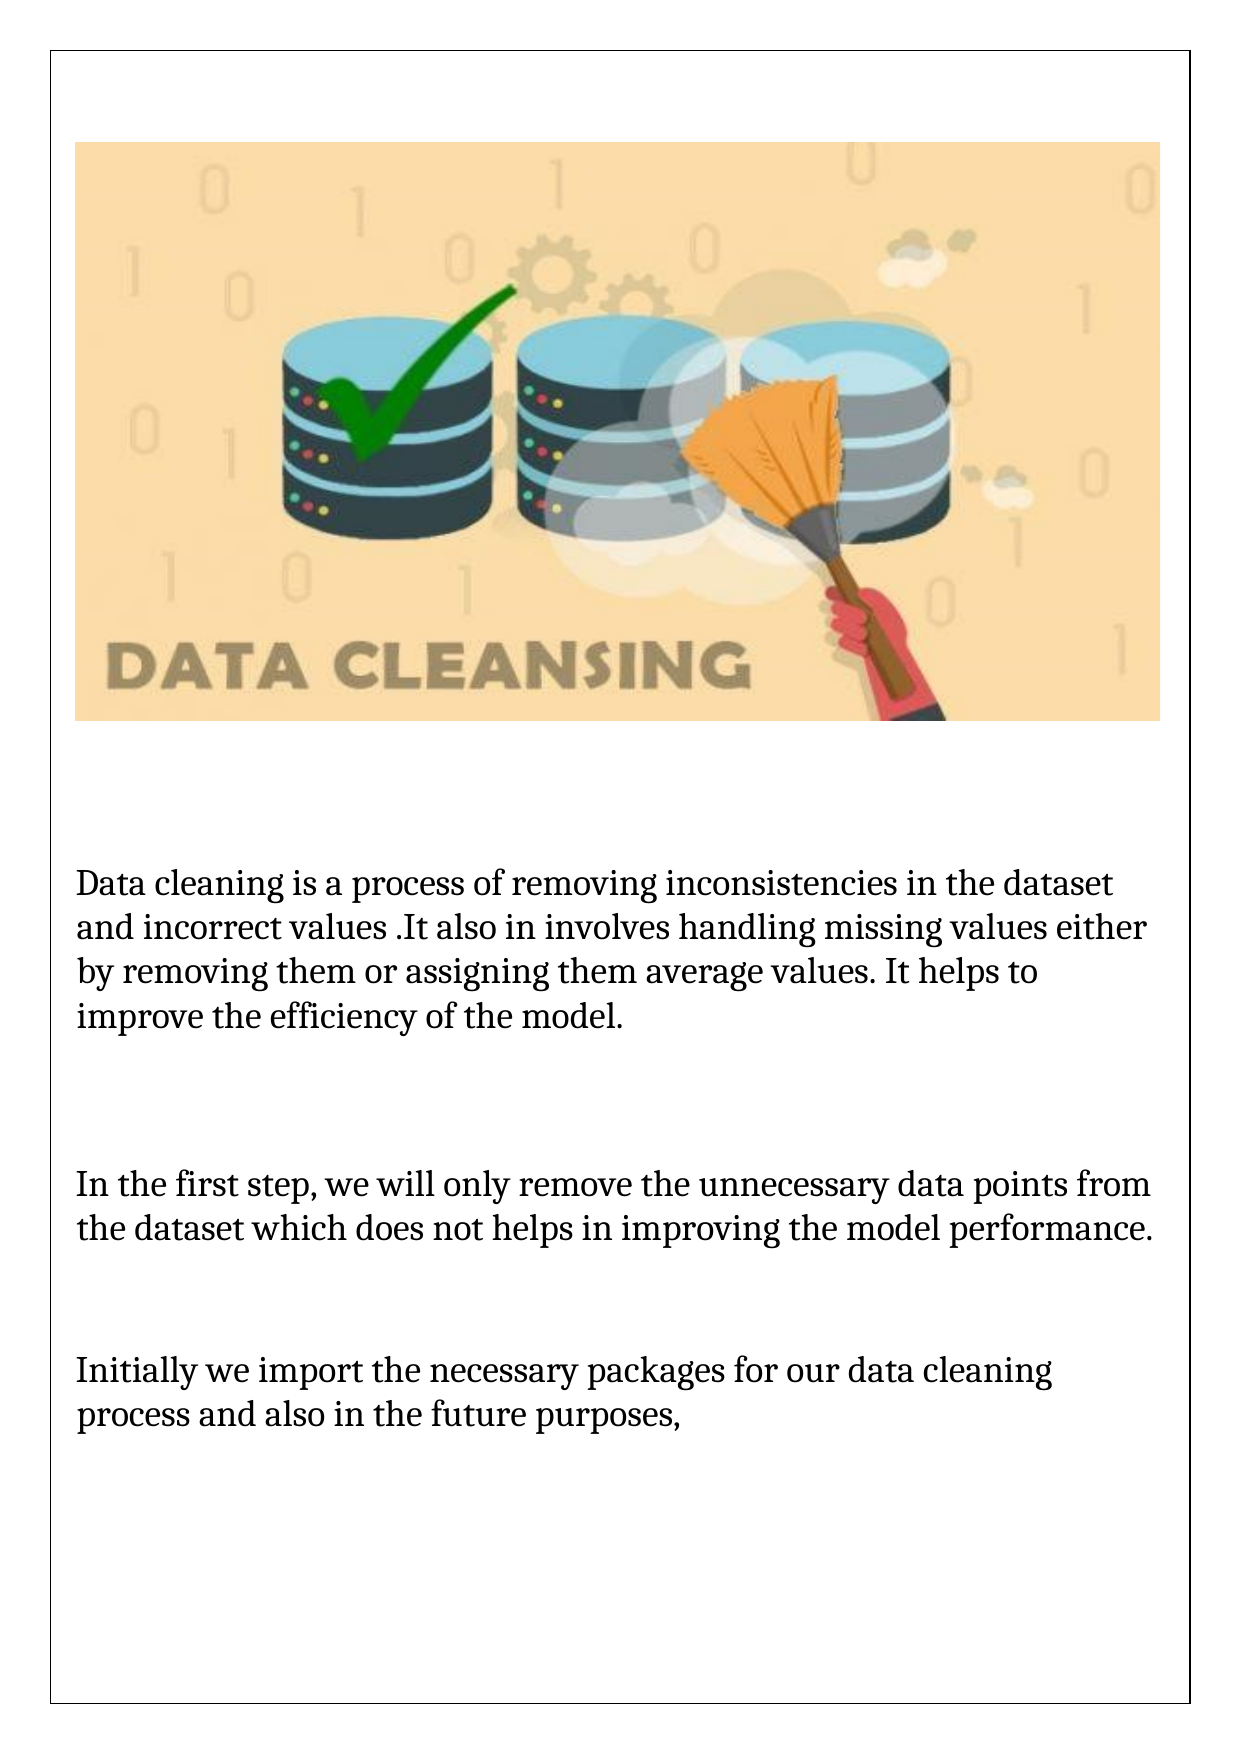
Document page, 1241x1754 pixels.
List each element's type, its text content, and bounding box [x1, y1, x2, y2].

text In the first step, we will only remove the unnecessary data points from the dataset which does not helps in improving the model performance. [75, 1162, 1169, 1250]
text Data cleaning is a process of removing inconsistencies in the dataset and incorrect values .It also in involves handling missing values either by removing them or assigning them average values. It helps to improve the efficiency of the model. [75, 861, 1169, 1037]
text Initially we import the necessary packages for our data cleaning process and also in the future purposes, [75, 1348, 1169, 1436]
picture [75, 142, 1161, 721]
